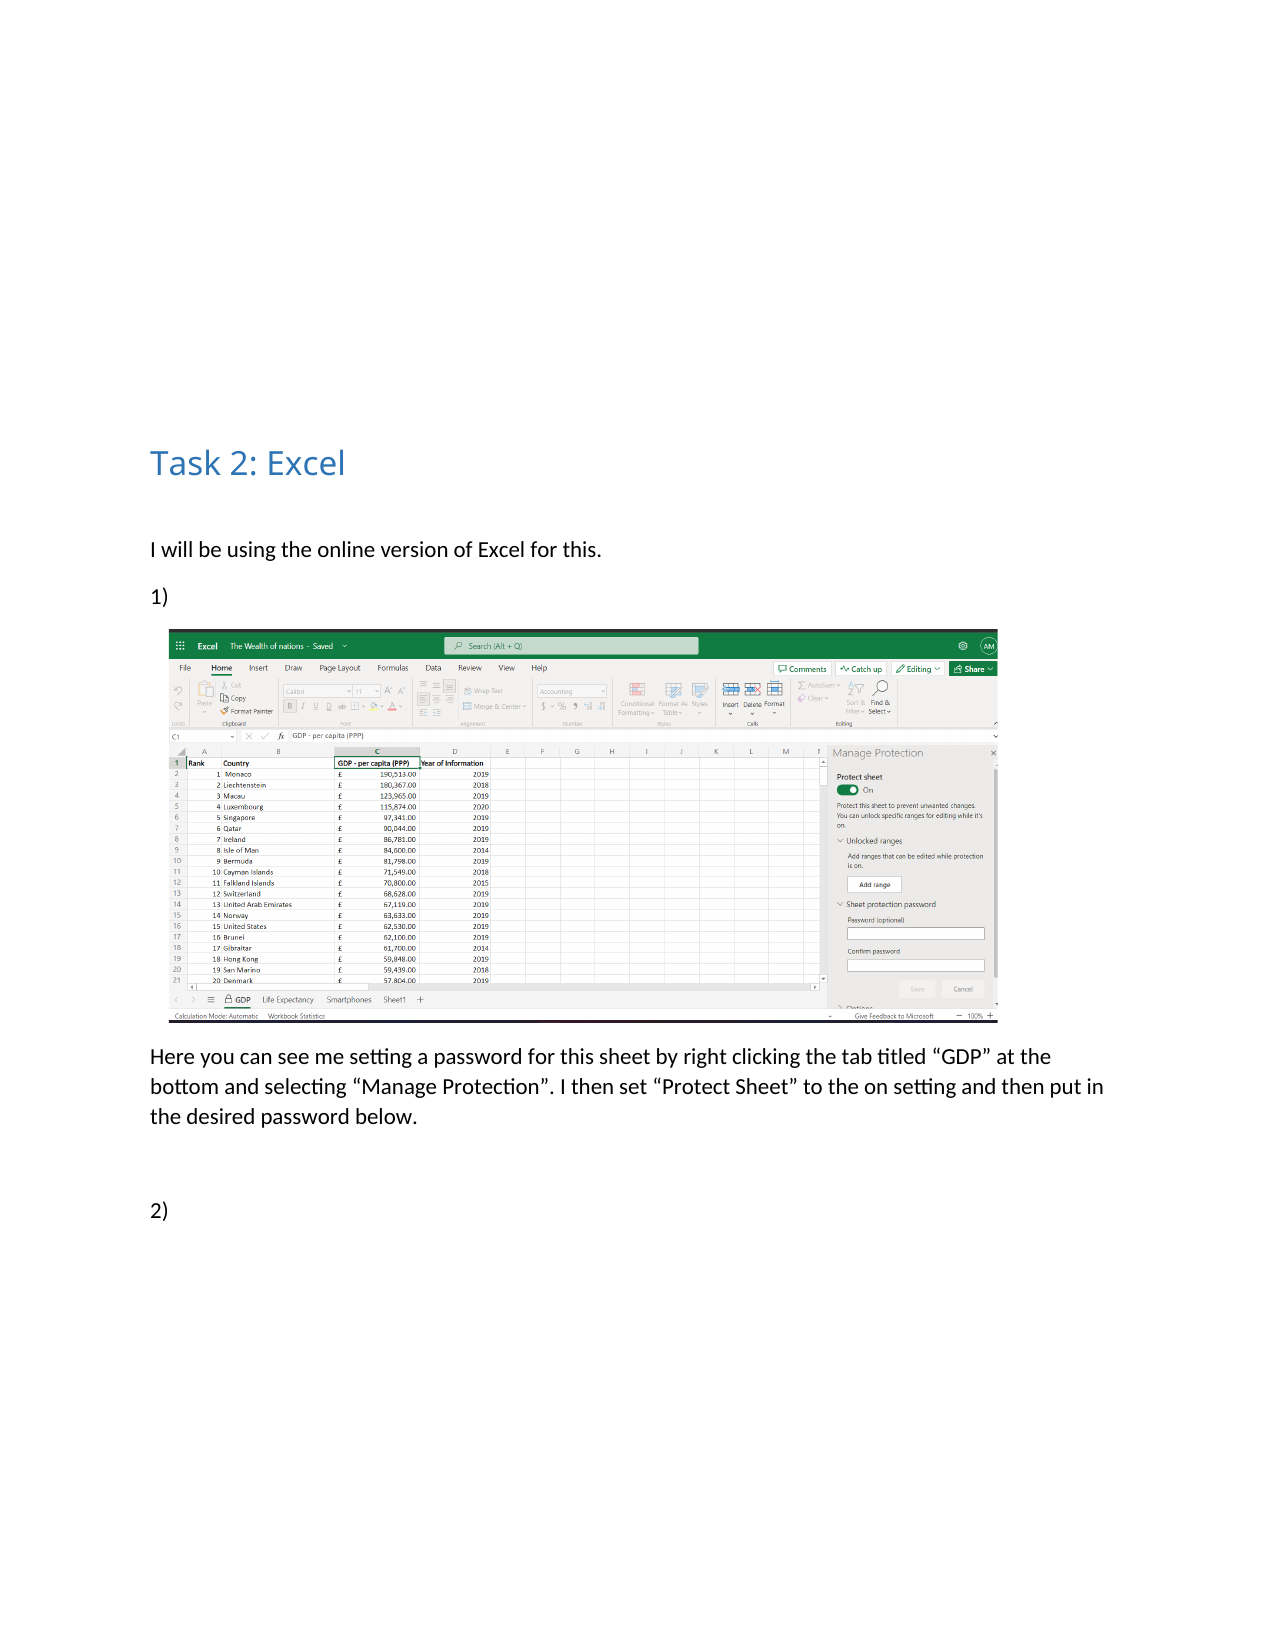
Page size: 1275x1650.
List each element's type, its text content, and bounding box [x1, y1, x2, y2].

text I will be using the online version of Excel for this. [150, 535, 1125, 563]
text 2) [150, 1196, 1125, 1224]
subtitle Task 2: Excel [150, 439, 1125, 485]
text Here you can see me setting a password for this sheet by right clicking the tab titled “GDP” at the bottom and selecting “Manage Protection”. I then set “Protect Sheet” to the on setting and then put in the desired password below. [150, 1042, 1125, 1130]
text 1) [150, 582, 1125, 610]
